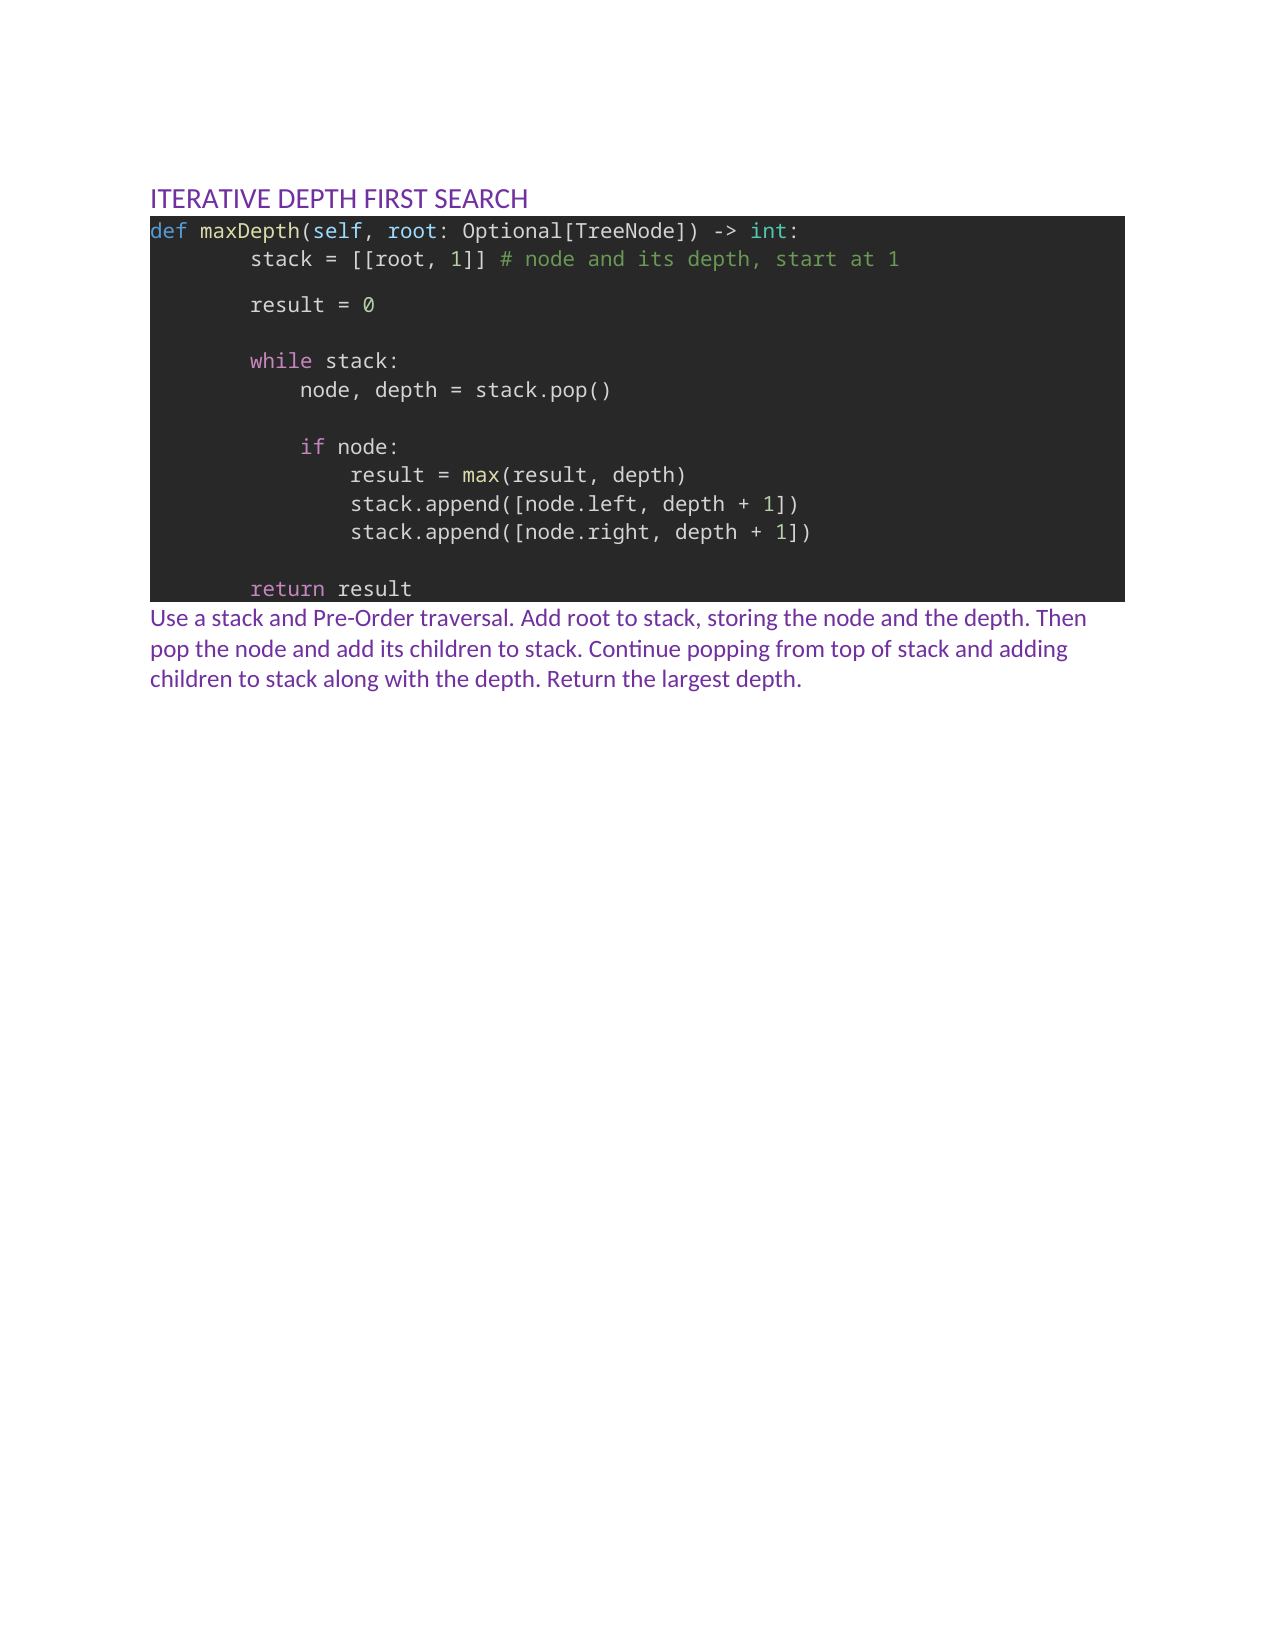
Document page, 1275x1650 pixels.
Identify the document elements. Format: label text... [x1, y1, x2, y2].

text stack.append([node.left, depth + 1]) [150, 489, 1125, 517]
text result = 0 [150, 290, 1125, 318]
text Use a stack and Pre-Order traversal. Add root to stack, storing the node and the depth. Then pop the node and add its children to stack. Continue popping from top of stack and adding children to stack along with the depth. Return the largest depth. [150, 602, 1125, 694]
text if node: [150, 432, 1125, 460]
text return result [150, 574, 1125, 602]
text stack = [[root, 1]] # node and its depth, start at 1 [150, 244, 1125, 273]
text ITERATIVE DEPTH FIRST SEARCH [150, 181, 1125, 216]
text while stack: [150, 347, 1125, 375]
text result = max(result, depth) [150, 460, 1125, 489]
text stack.append([node.right, depth + 1]) [150, 517, 1125, 546]
text node, depth = stack.pop() [150, 375, 1125, 403]
text def maxDepth(self, root: Optional[TreeNode]) -> int: [150, 216, 1125, 244]
